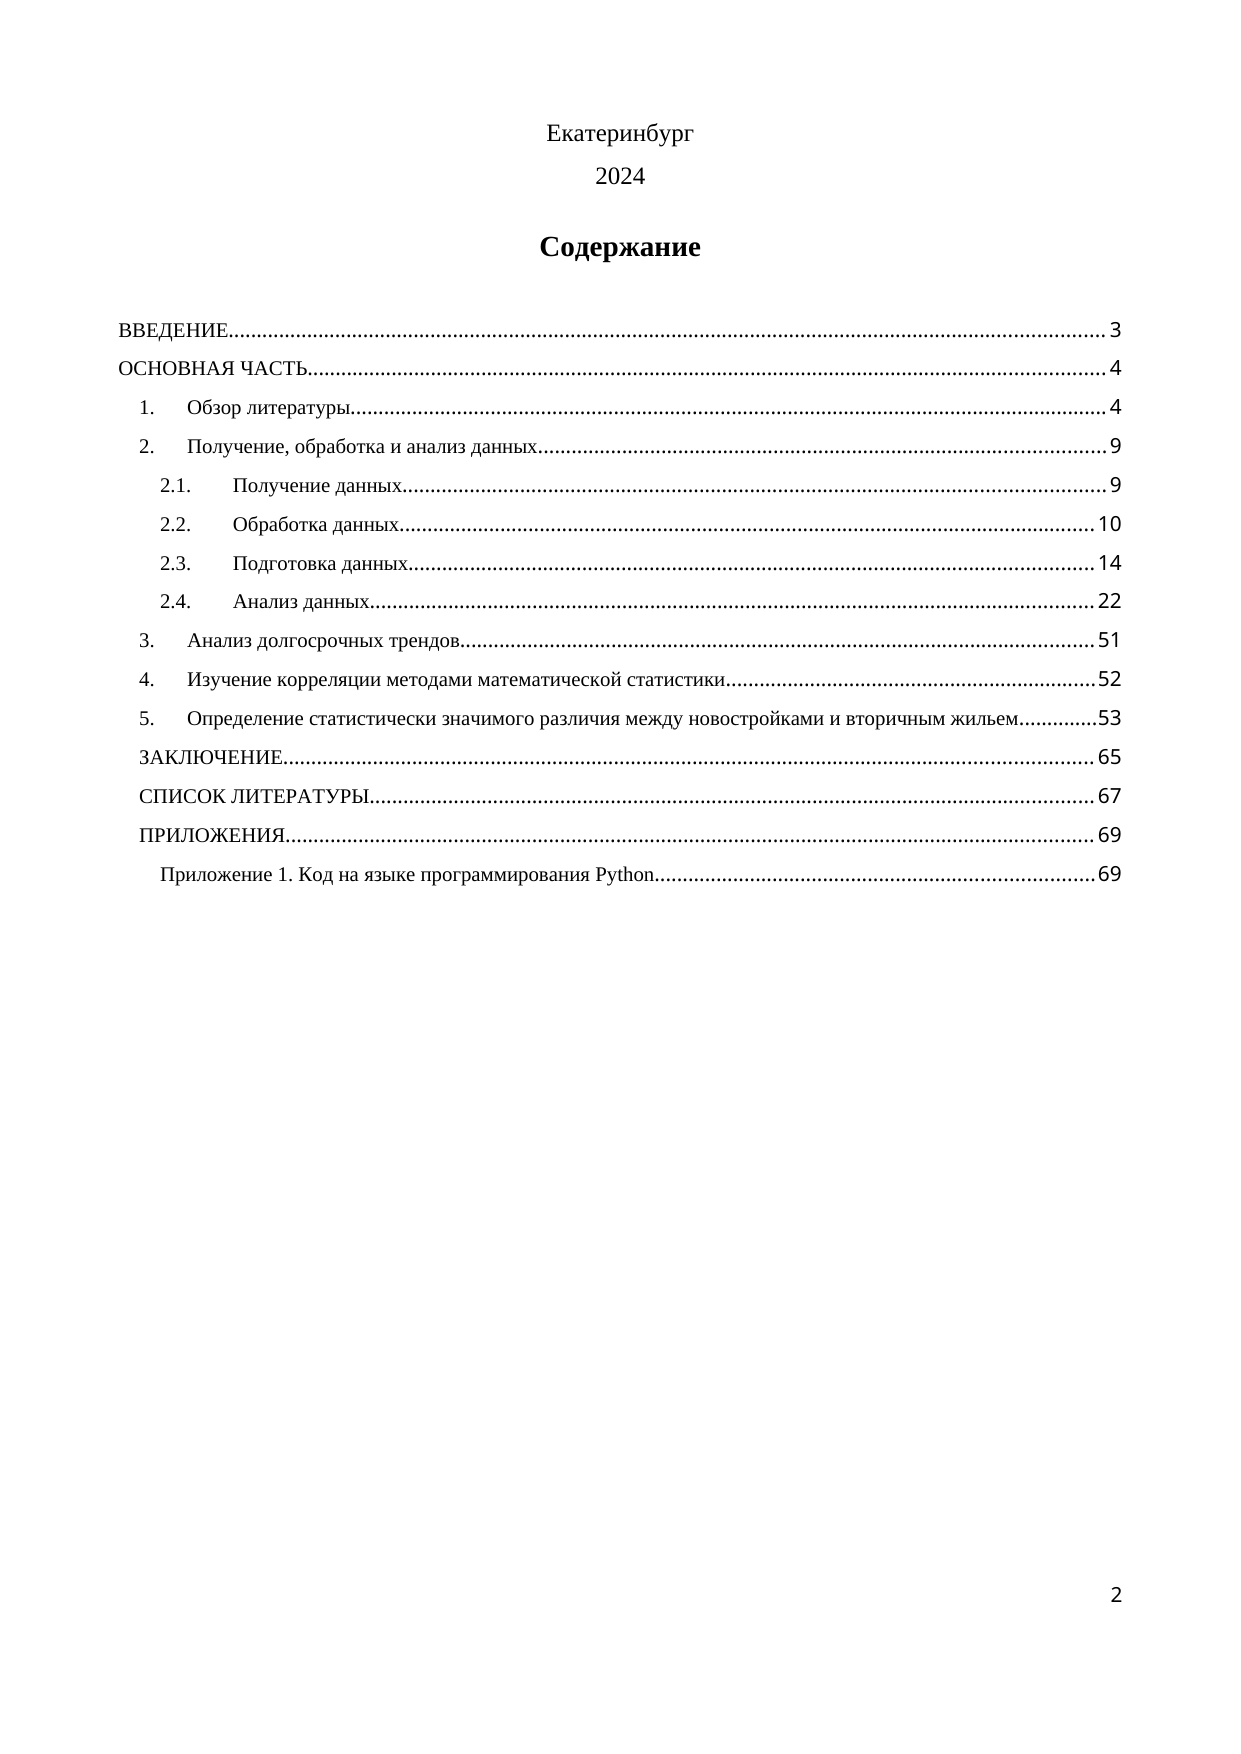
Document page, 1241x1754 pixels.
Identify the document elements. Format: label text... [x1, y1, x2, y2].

text Екатеринбург [118, 118, 1122, 147]
text 2024 [118, 161, 1122, 190]
